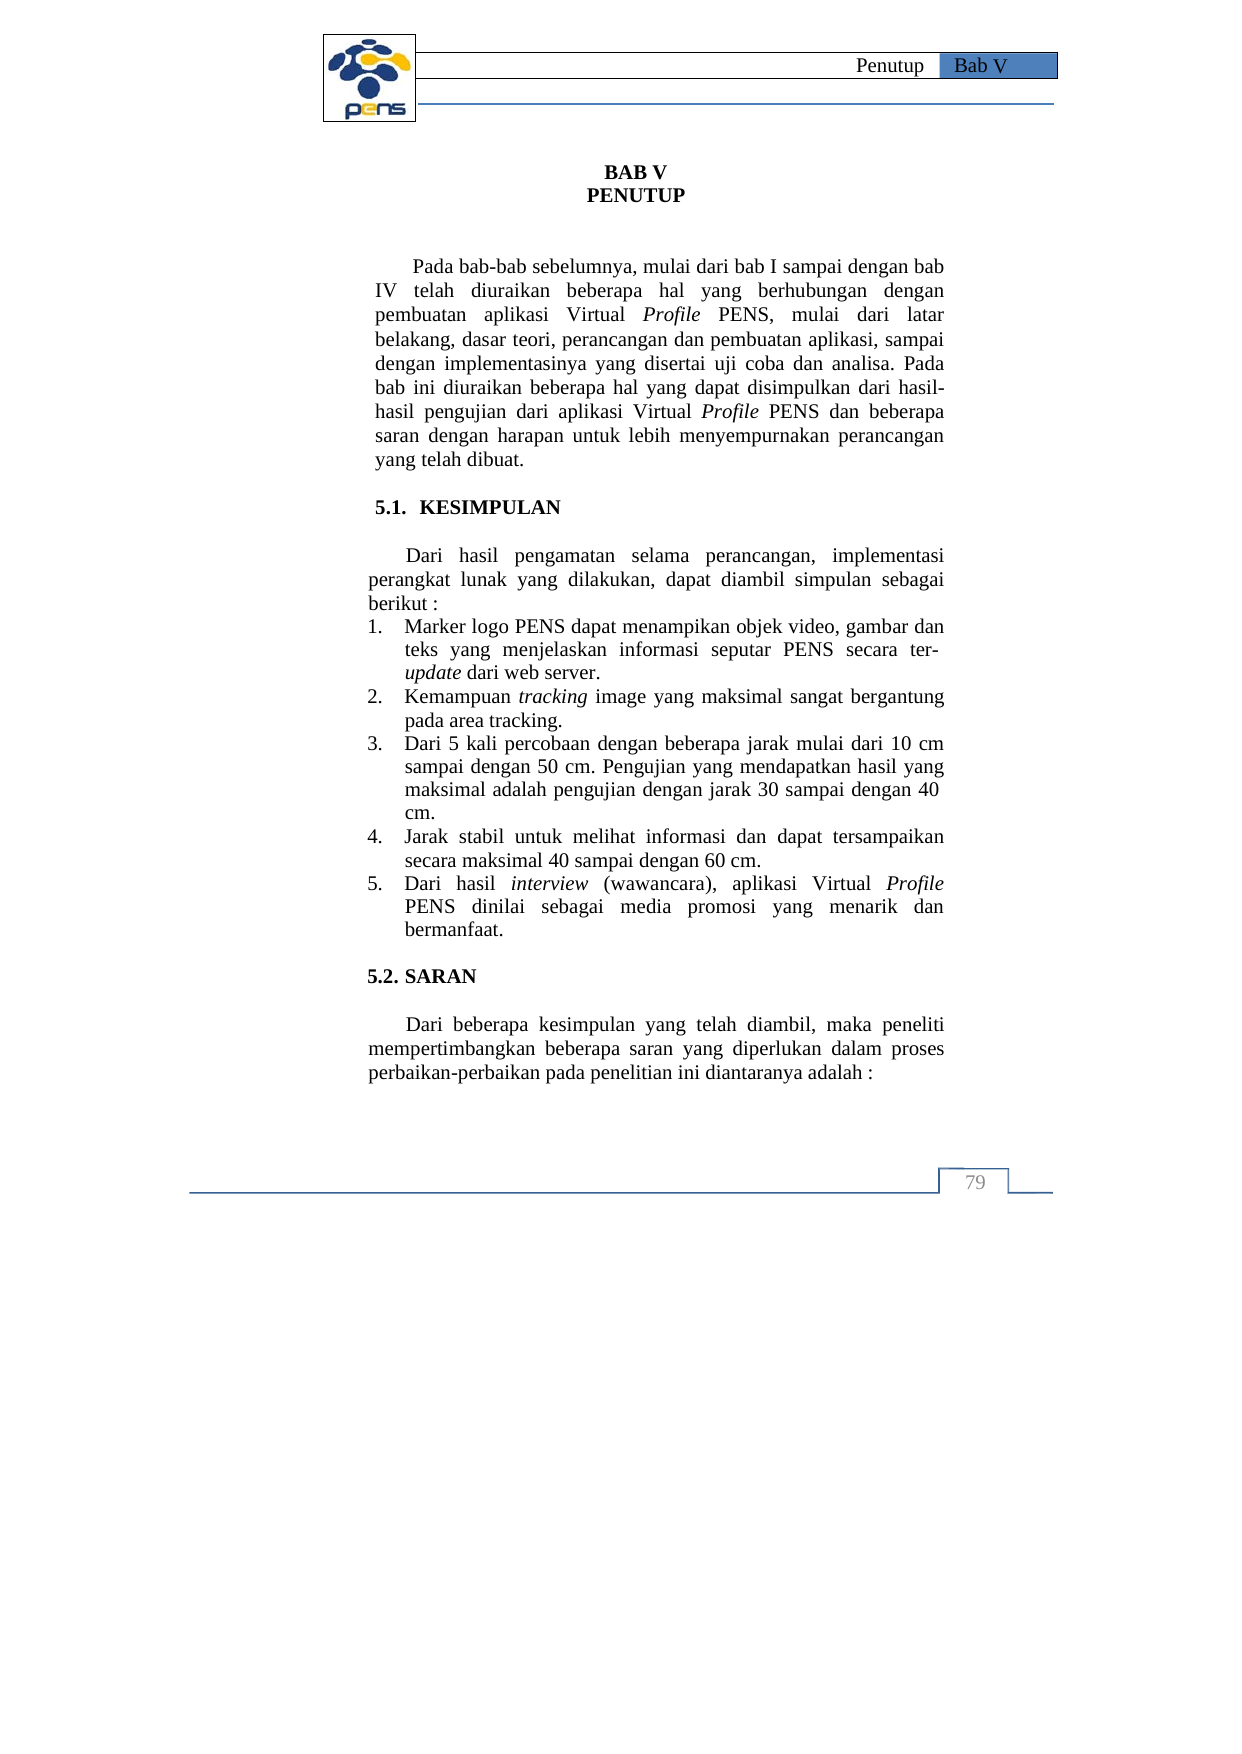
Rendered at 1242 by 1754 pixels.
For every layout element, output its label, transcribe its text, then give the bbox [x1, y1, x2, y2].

picture [324, 35, 415, 53]
text 2. Kemampuan tracking image yang maksimal sangat bergantung pada area tracking. [367, 684, 944, 732]
text update dari web server. [404, 661, 1067, 684]
text Bab V [175, 83, 924, 106]
text 5.1. KESIMPULAN [375, 495, 1067, 519]
text 5. Dari hasil interview (wawancara), aplikasi Virtual Profile PENS dinilai sebagai media promosi yang menarik dan bermanfaat. [367, 872, 944, 941]
text Penutup [175, 53, 924, 76]
text 1. Marker logo PENS dapat menampikan objek video, gambar dan teks yang menjelaskan informasi seputar PENS secara ter- [367, 615, 944, 661]
text 79 [175, 1170, 986, 1194]
text Dari hasil pengamatan selama perancangan, implementasi perangkat lunak yang dilakukan, dapat diambil simpulan sebagai berikut : [368, 543, 944, 615]
text 3. Dari 5 kali percobaan dengan beberapa jarak mulai dari 10 cm sampai dengan 50 cm. Pengujian yang mendapatkan hasil yang maksimal adalah pengujian dengan jarak 30 sampai dengan 40 [367, 732, 944, 801]
text 5.2. SARAN [367, 964, 1067, 988]
text BAB V PENUTUP [584, 161, 688, 207]
text Dari beberapa kesimpulan yang telah diambil, maka peneliti mempertimbangkan beberapa saran yang diperlukan dalam proses perbaikan-perbaikan pada penelitian ini diantaranya adalah : [368, 1012, 944, 1084]
text 4. Jarak stabil untuk melihat informasi dan dapat tersampaikan secara maksimal 40 sampai dengan 60 cm. [367, 824, 944, 872]
text Pada bab-bab sebelumnya, mulai dari bab I sampai dengan bab IV telah diuraikan beberapa hal yang berhubungan dengan pembuatan aplikasi Virtual Profile PENS, mulai dari latar belakang, dasar teori, perancangan dan pembuatan aplikasi, sampai dengan implementasinya yang disertai uji coba dan analisa. Pada bab ini diuraikan beberapa hal yang dapat disimpulkan dari hasil- hasil pengujian dari aplikasi Virtual Profile PENS dan beberapa saran dengan harapan untuk lebih menyempurnakan perancangan yang telah dibuat. [375, 254, 944, 471]
text cm. [404, 801, 1067, 824]
picture [324, 76, 415, 83]
picture [416, 53, 1057, 78]
picture [324, 106, 415, 121]
